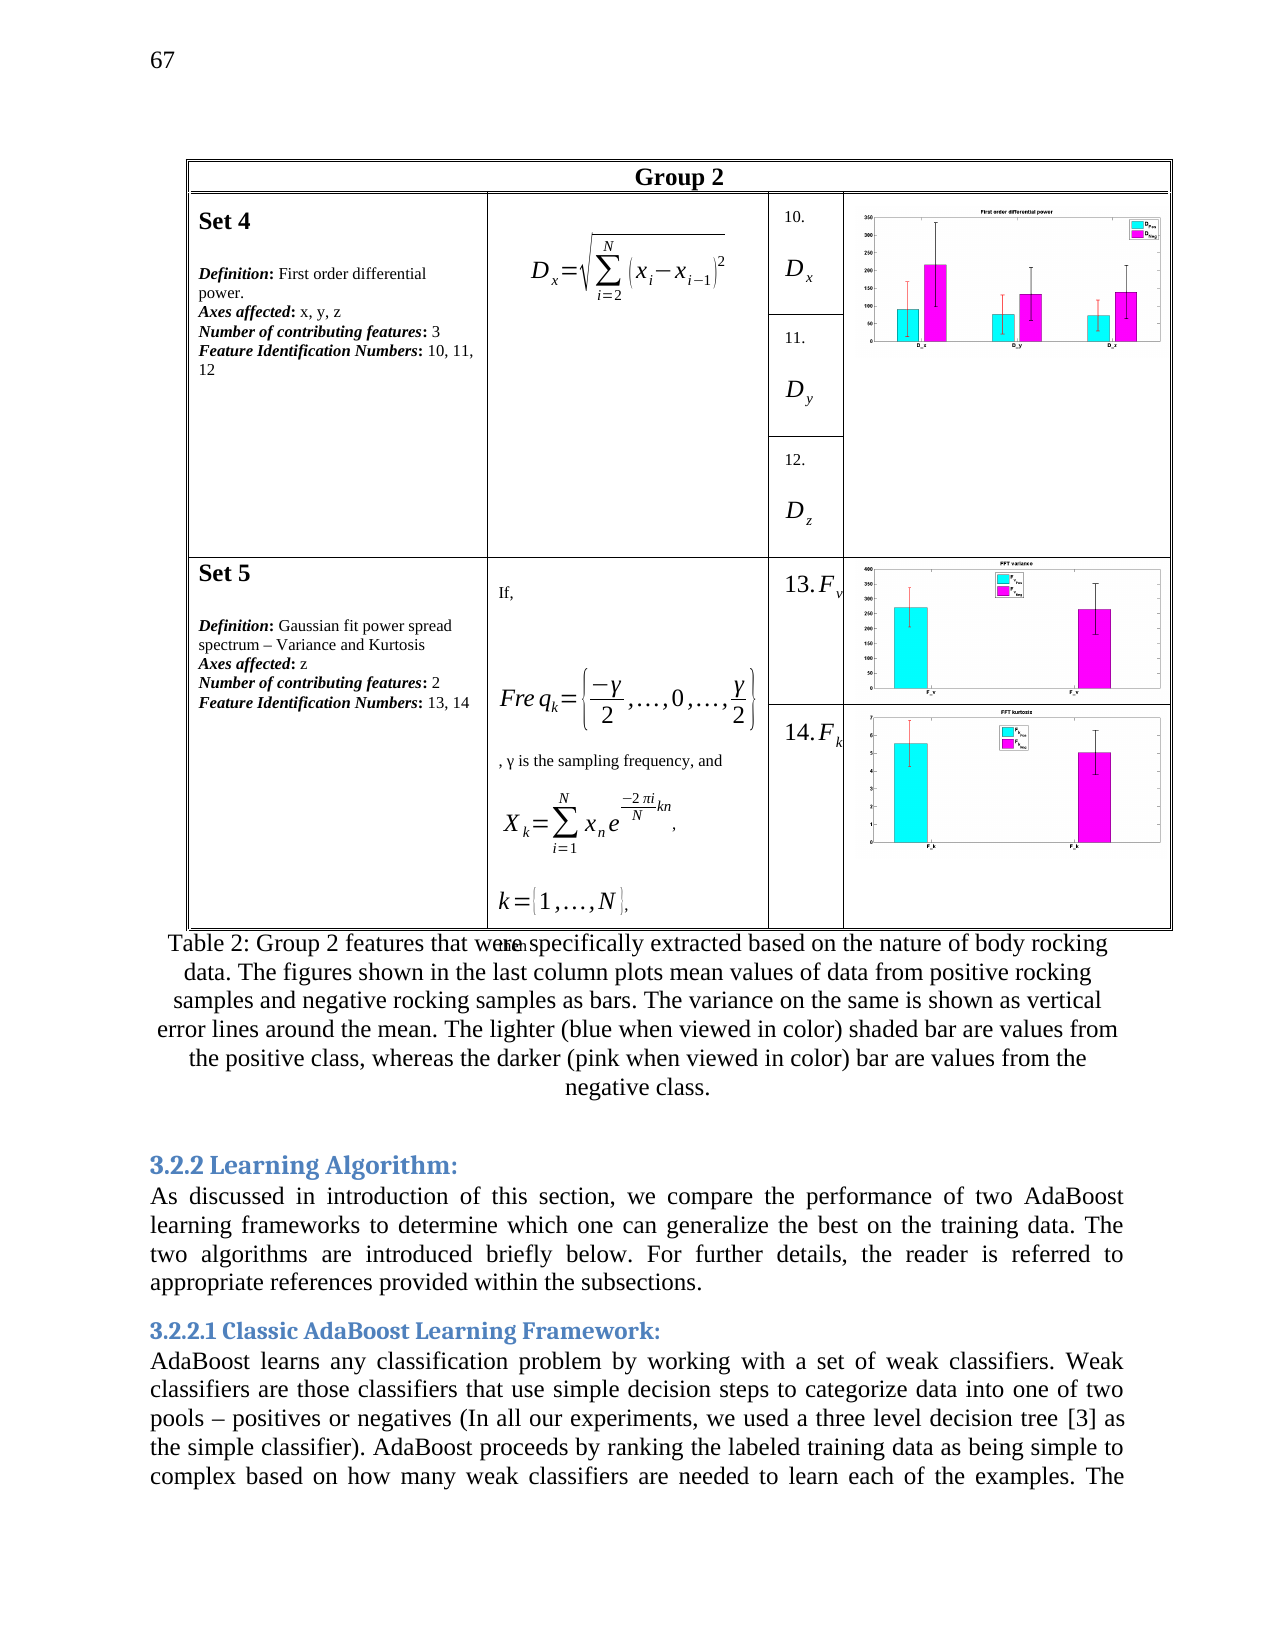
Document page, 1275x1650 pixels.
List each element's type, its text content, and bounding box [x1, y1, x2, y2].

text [150, 1346, 1125, 1489]
picture [854, 706, 1168, 859]
text Table 2: Group 2 features that were specifically extracted based on the nature of body rocking data. The figures shown in the last column plots mean values of data from positive rocking samples and negative rocking samples as bars. The variance on the same is shown as vertical error lines around the mean. The lighter (blue when viewed in color) shaded bar are values from the positive class, whereas the darker (pink when viewed in color) bar are values from the negative class. [150, 928, 1125, 1101]
subtitle 3.2.2 Learning Algorithm: [150, 1150, 1125, 1181]
picture [854, 558, 1170, 704]
text As discussed in introduction of this section, we compare the performance of two AdaBoost learning frameworks to determine which one can generalize the best on the training data. The two algorithms are introduced briefly below. For further details, the reader is referred to appropriate references provided within the subsections. [150, 1181, 1125, 1296]
picture [854, 206, 1169, 358]
subtitle 3.2.2.1 Classic AdaBoost Learning Framework: [150, 1317, 1125, 1346]
